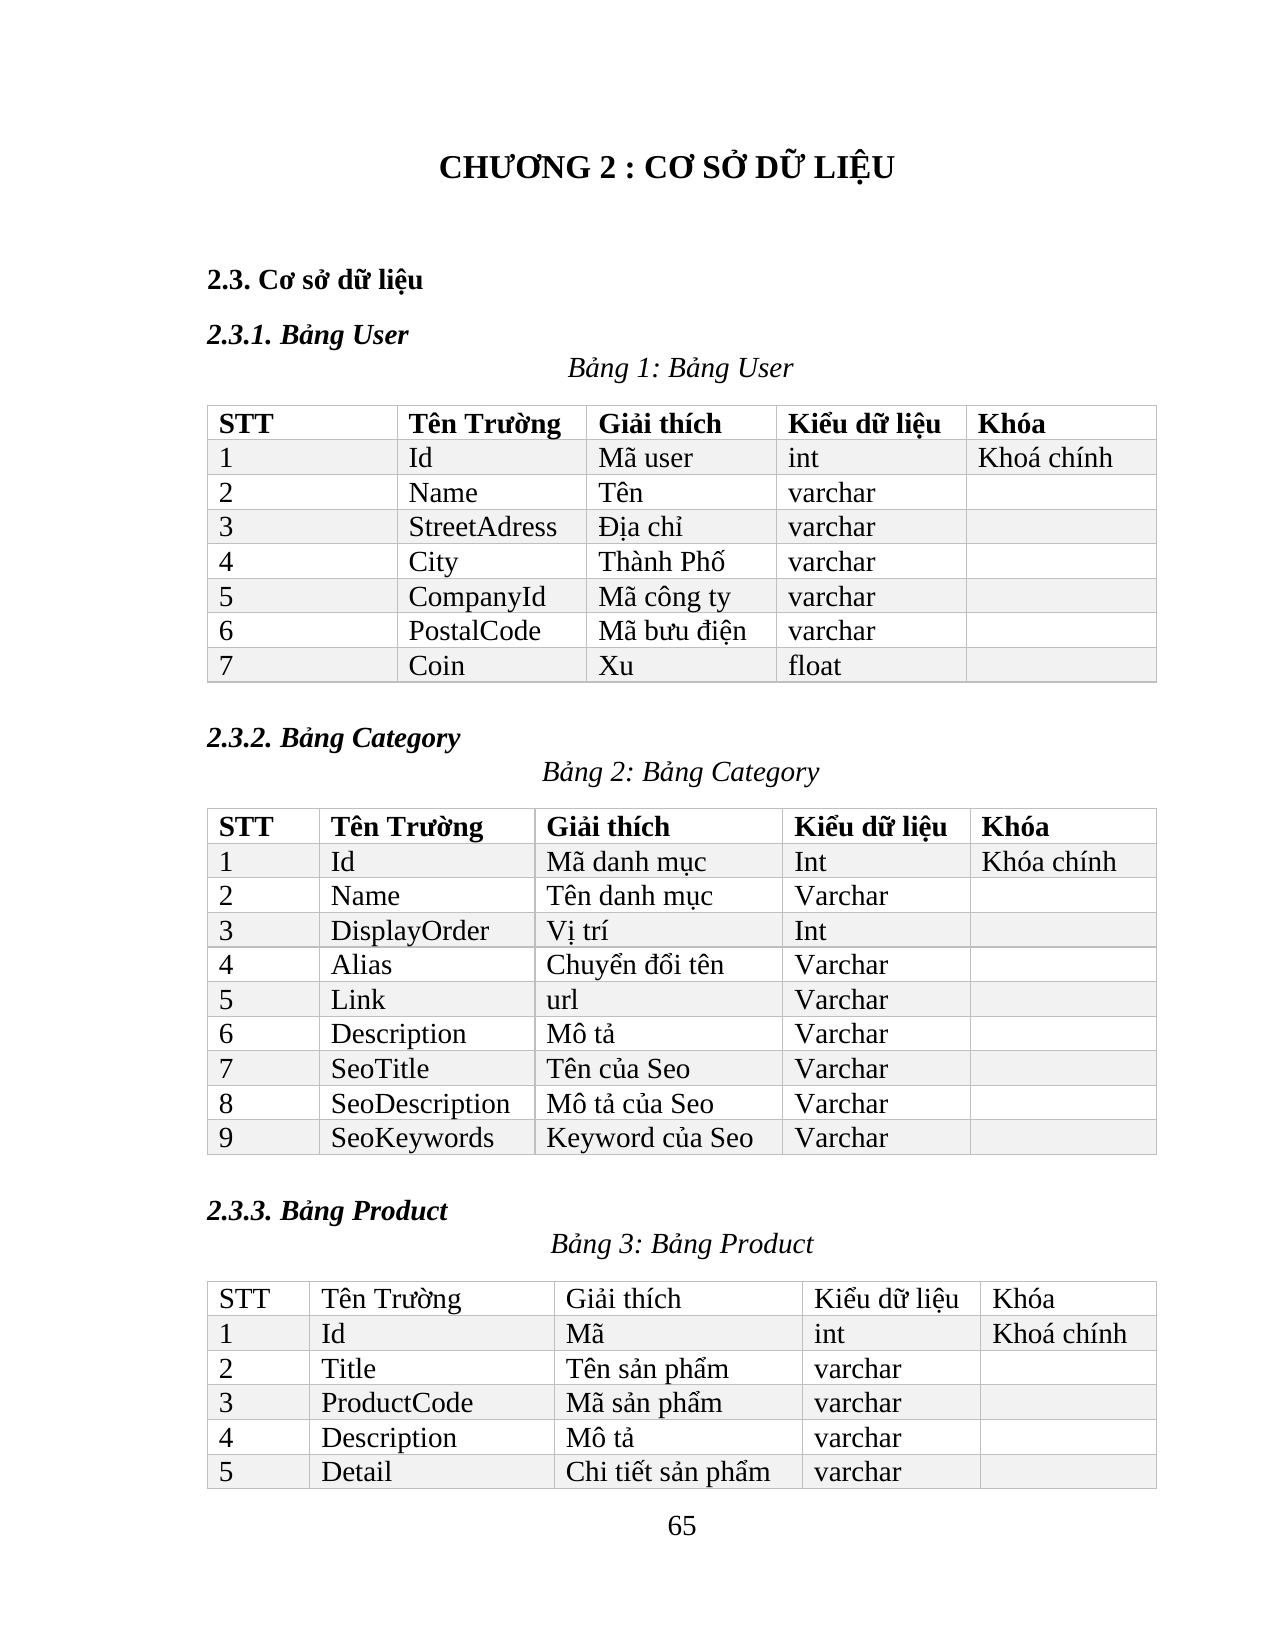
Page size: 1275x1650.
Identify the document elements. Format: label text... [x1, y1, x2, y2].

table_cell 5 [208, 982, 319, 1016]
table_cell [971, 1017, 1156, 1050]
table_cell Mã sản phẩm [555, 1385, 802, 1419]
table_cell 3 [208, 510, 397, 543]
table_cell Mã công ty [587, 579, 776, 612]
table_header Giải thích [587, 406, 776, 439]
table_cell varchar [803, 1455, 980, 1488]
table_cell [971, 1051, 1156, 1085]
table_cell [971, 948, 1156, 981]
table_cell SeoKeywords [320, 1120, 534, 1154]
table_cell Varchar [783, 982, 970, 1016]
table_cell 3 [208, 1385, 309, 1419]
table_cell Varchar [783, 1086, 970, 1119]
table_cell [967, 613, 1156, 647]
table_cell varchar [777, 475, 966, 508]
table_header Tên Trường [320, 809, 534, 843]
table_cell Detail [310, 1455, 554, 1488]
table_cell Mã [555, 1316, 802, 1350]
text Bảng 3: Bảng Product [207, 1226, 1157, 1260]
table_cell 9 [208, 1120, 319, 1154]
table_header Tên Trường [398, 406, 586, 439]
table_header Giải thích [536, 809, 782, 843]
table_cell Id [310, 1316, 554, 1350]
table_cell Địa chỉ [587, 510, 776, 543]
table_cell 6 [208, 613, 397, 647]
table_cell float [777, 648, 966, 681]
table_cell [971, 913, 1156, 946]
table_cell 2 [208, 475, 397, 508]
table_cell SeoDescription [320, 1086, 534, 1119]
table_cell StreetAdress [398, 510, 586, 543]
table_header Kiểu dữ liệu [777, 406, 966, 439]
table_header Khóa [971, 809, 1156, 843]
table_cell CompanyId [398, 579, 586, 612]
table_cell url [536, 982, 782, 1016]
table_cell varchar [777, 579, 966, 612]
table_cell [967, 510, 1156, 543]
table_cell 1 [208, 440, 397, 474]
table_cell Tên danh mục [536, 878, 782, 912]
table_cell varchar [777, 544, 966, 578]
table_cell Varchar [783, 948, 970, 981]
table_cell Coin [398, 648, 586, 681]
subtitle 2.3. Cơ sở dữ liệu [207, 262, 1157, 296]
table_cell Varchar [783, 878, 970, 912]
table_cell varchar [777, 613, 966, 647]
table_header Khóa [967, 406, 1156, 439]
table_cell [981, 1351, 1156, 1384]
table_header Kiểu dữ liệu [783, 809, 970, 843]
table_cell Varchar [783, 1120, 970, 1154]
subtitle 2.3.2. Bảng Category [207, 720, 1157, 754]
table_cell Mô tả [536, 1017, 782, 1050]
table_cell [971, 1086, 1156, 1119]
table_cell Description [320, 1017, 534, 1050]
table_cell [971, 982, 1156, 1016]
table_cell 6 [208, 1017, 319, 1050]
table_cell PostalCode [398, 613, 586, 647]
table_cell 7 [208, 1051, 319, 1085]
table_cell Thành Phố [587, 544, 776, 578]
table_cell 8 [208, 1086, 319, 1119]
table_cell [967, 544, 1156, 578]
table_cell Tên sản phẩm [555, 1351, 802, 1384]
text Bảng 2: Bảng Category [207, 754, 1157, 787]
table_cell ProductCode [310, 1385, 554, 1419]
table_cell 1 [208, 1316, 309, 1350]
table_cell 4 [208, 948, 319, 981]
table_cell 2 [208, 1351, 309, 1384]
table_cell 4 [208, 544, 397, 578]
table_cell Chi tiết sản phẩm [555, 1455, 802, 1488]
table_cell 5 [208, 1455, 309, 1488]
table_cell [971, 878, 1156, 912]
table_cell Mã user [587, 440, 776, 474]
table_header Khóa [981, 1282, 1156, 1315]
table_header STT [208, 1282, 309, 1315]
table_cell Khoá chính [981, 1316, 1156, 1350]
subtitle 2.3.1. Bảng User [207, 317, 1157, 350]
table_cell City [398, 544, 586, 578]
table_cell [981, 1420, 1156, 1453]
table_cell Int [783, 913, 970, 946]
table_header Giải thích [555, 1282, 802, 1315]
table_header Tên Trường [310, 1282, 554, 1315]
table_cell Mô tả của Seo [536, 1086, 782, 1119]
table_cell Name [398, 475, 586, 508]
table_cell Mã bưu điện [587, 613, 776, 647]
table_cell Varchar [783, 1017, 970, 1050]
table_cell Alias [320, 948, 534, 981]
table_cell SeoTitle [320, 1051, 534, 1085]
table_header STT [208, 809, 319, 843]
table_cell Khoá chính [967, 440, 1156, 474]
table_header Kiểu dữ liệu [803, 1282, 980, 1315]
table_cell Tên [587, 475, 776, 508]
table_cell 1 [208, 844, 319, 877]
table_cell [981, 1455, 1156, 1488]
table_cell Chuyển đổi tên [536, 948, 782, 981]
subtitle CHƯƠNG 2 : CƠ SỞ DỮ LIỆU [266, 148, 1068, 186]
table_cell 3 [208, 913, 319, 946]
table_cell Vị trí [536, 913, 782, 946]
table_header STT [208, 406, 397, 439]
table_cell [967, 648, 1156, 681]
table_cell Link [320, 982, 534, 1016]
table_cell Id [398, 440, 586, 474]
table_cell Int [783, 844, 970, 877]
text Bảng 1: Bảng User [207, 350, 1157, 384]
table_cell int [777, 440, 966, 474]
table_cell varchar [803, 1351, 980, 1384]
table_cell varchar [777, 510, 966, 543]
table_cell Name [320, 878, 534, 912]
table_cell [981, 1385, 1156, 1419]
table_cell 4 [208, 1420, 309, 1453]
table_cell Description [310, 1420, 554, 1453]
table_cell Title [310, 1351, 554, 1384]
table_cell varchar [803, 1420, 980, 1453]
table_cell Tên của Seo [536, 1051, 782, 1085]
table_cell DisplayOrder [320, 913, 534, 946]
table_cell [967, 475, 1156, 508]
table_cell Keyword của Seo [536, 1120, 782, 1154]
table_cell 5 [208, 579, 397, 612]
table_cell 2 [208, 878, 319, 912]
table_cell Xu [587, 648, 776, 681]
table_cell 7 [208, 648, 397, 681]
table_cell Mô tả [555, 1420, 802, 1453]
table_cell [967, 579, 1156, 612]
table_cell Mã danh mục [536, 844, 782, 877]
table_cell varchar [803, 1385, 980, 1419]
subtitle 2.3.3. Bảng Product [207, 1193, 1157, 1226]
table_cell [971, 1120, 1156, 1154]
table_cell int [803, 1316, 980, 1350]
table_cell Varchar [783, 1051, 970, 1085]
table_cell Khóa chính [971, 844, 1156, 877]
table_cell Id [320, 844, 534, 877]
